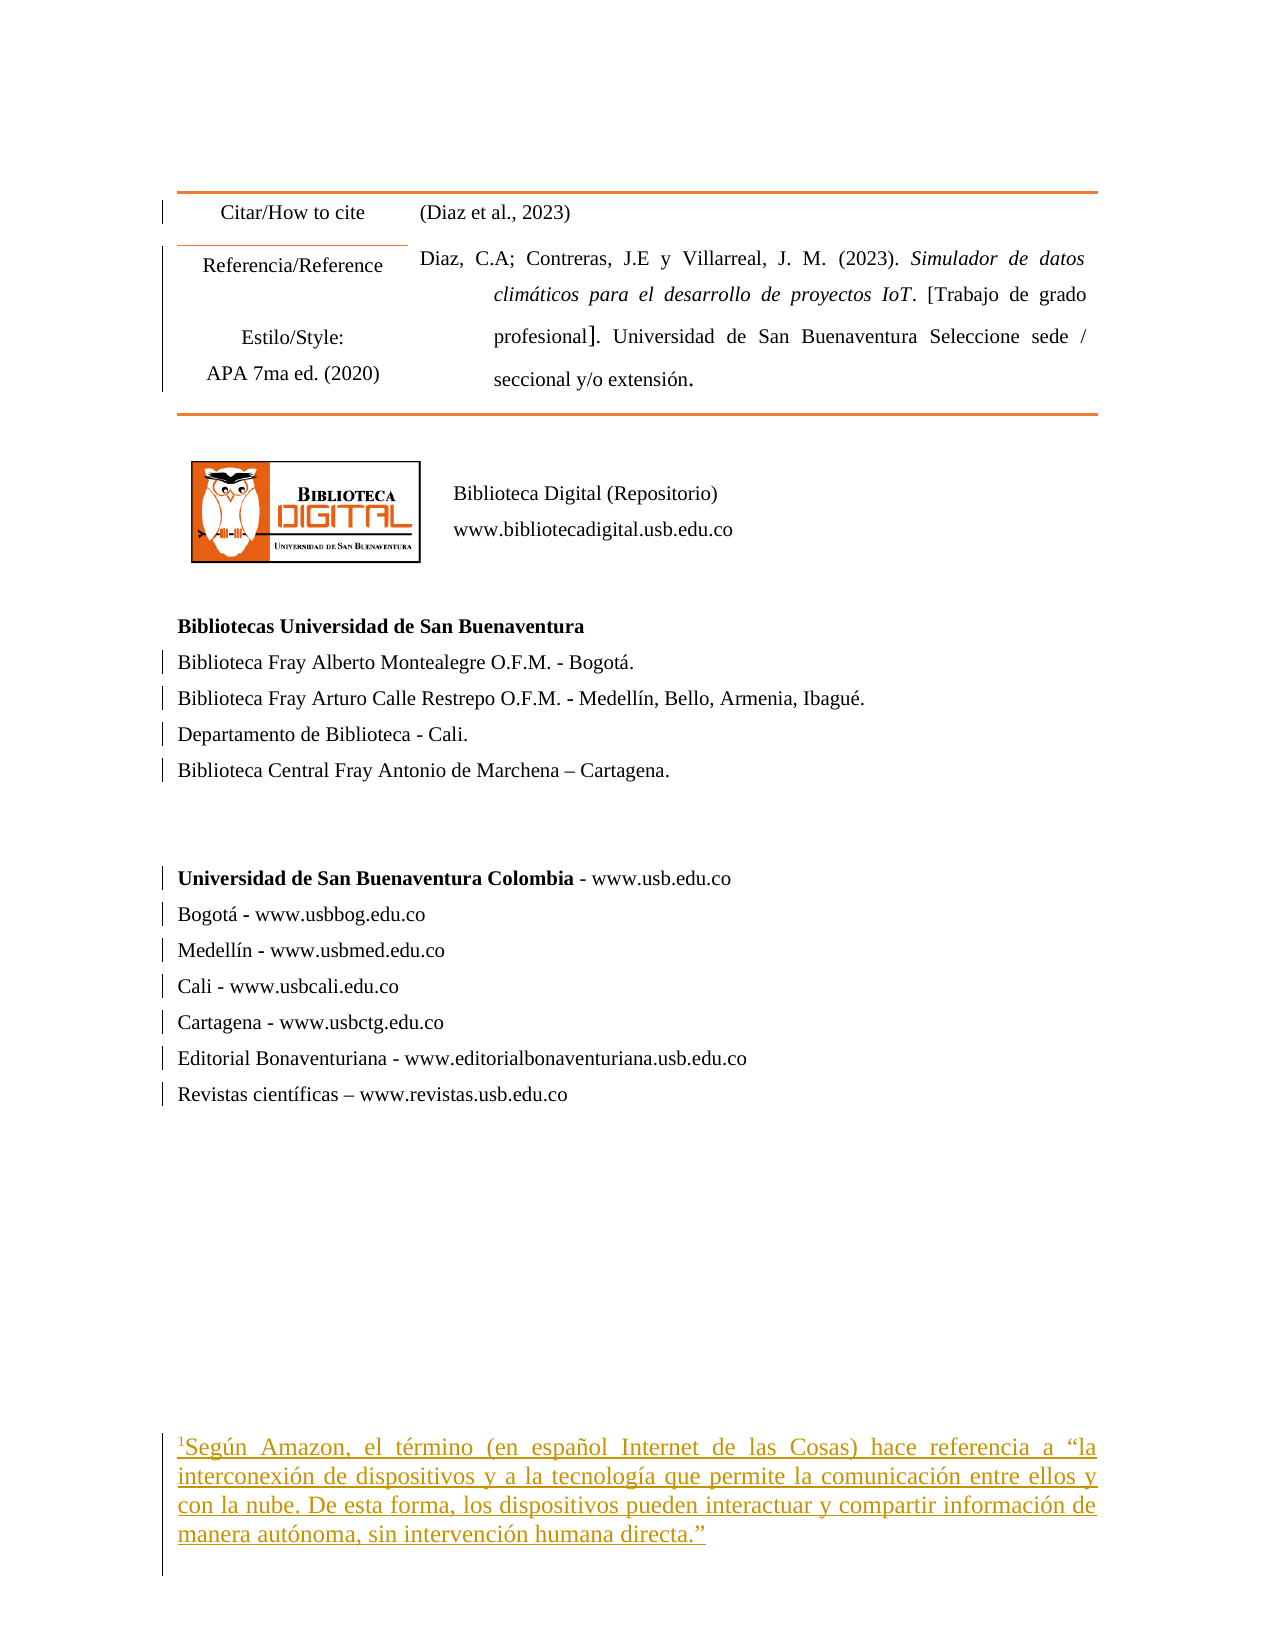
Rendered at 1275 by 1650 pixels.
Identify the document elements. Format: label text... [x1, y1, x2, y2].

text Biblioteca Central Fray Antonio de Marchena – Cartagena. [177, 758, 1098, 782]
text Cali - www.usbcali.edu.co [177, 974, 1098, 998]
text Bibliotecas Universidad de San Buenaventura [177, 614, 1098, 638]
text Departamento de Biblioteca - Cali. [177, 722, 1098, 746]
text Editorial Bonaventuriana - www.editorialbonaventuriana.usb.edu.co [177, 1046, 1098, 1070]
picture [188, 458, 422, 564]
table_cell Referencia/Reference Estilo/Style: APA 7ma ed. (2020) [177, 246, 408, 413]
text Biblioteca Fray Arturo Calle Restrepo O.F.M. - Medellín, Bello, Armenia, Ibagué. [177, 686, 1098, 710]
table_header Biblioteca Digital (Repositorio) www.bibliotecadigital.usb.edu.co [442, 459, 1098, 578]
text Universidad de San Buenaventura Colombia - www.usb.edu.co [177, 866, 1098, 890]
text Biblioteca Fray Alberto Montealegre O.F.M. - Bogotá. [177, 650, 1098, 674]
table_header [177, 459, 442, 578]
text Revistas científicas – www.revistas.usb.edu.co [177, 1082, 1098, 1106]
table_header Citar/How to cite [177, 194, 408, 245]
text Bogotá - www.usbbog.edu.co [177, 902, 1098, 926]
text Cartagena - www.usbctg.edu.co [177, 1010, 1098, 1034]
table_cell Diaz, C.A; Contreras, J.E y Villarreal, J. M. (2023). Simulador de datos climáticos para el desarrollo de proyectos IoT. []. Universidad de San Buenaventura . [408, 245, 1098, 413]
table_header (Diaz et al., 2023) [408, 194, 1098, 245]
text Medellín - www.usbmed.edu.co [177, 938, 1098, 962]
